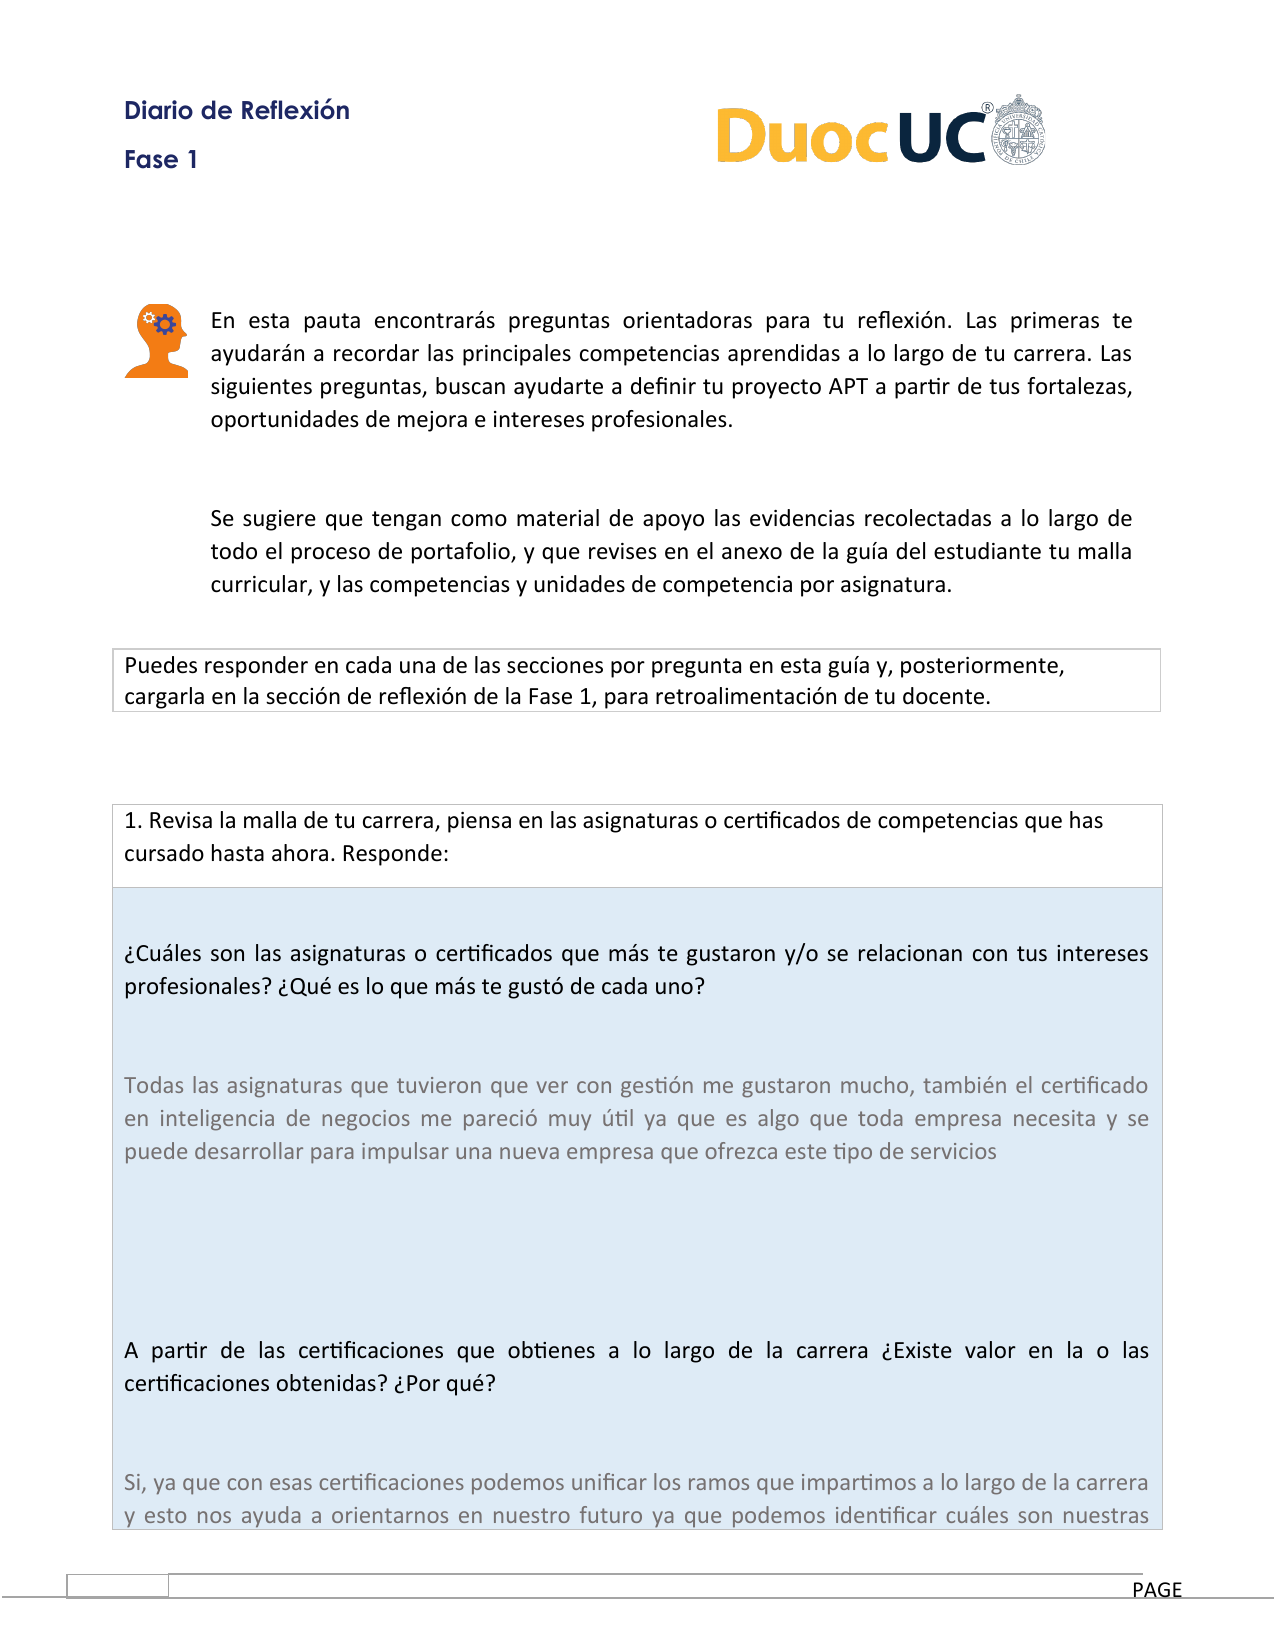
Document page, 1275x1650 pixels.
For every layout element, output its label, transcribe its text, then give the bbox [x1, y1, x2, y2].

table_header 1. Revisa la malla de tu carrera, piensa en las asignaturas o certificados de competencias que has cursado hasta ahora. Responde: [113, 805, 1162, 887]
table_header Puedes responder en cada una de las secciones por pregunta en esta guía y, posteriormente, cargarla en la sección de reflexión de la Fase 1, para retroalimentación de tu docente. [114, 650, 1160, 711]
picture [123, 304, 188, 378]
table_header [112, 305, 199, 617]
table_header En esta pauta encontrarás preguntas orientadoras para tu reflexión. Las primeras te ayudarán a recordar las principales competencias aprendidas a lo largo de tu carrera. Las siguientes preguntas, buscan ayudarte a definir tu proyecto APT a partir de tus fortalezas, oportunidades de mejora e intereses profesionales. Se sugiere que tengan como material de apoyo las evidencias recolectadas a lo largo de todo el proceso de portafolio, y que revises en el anexo de la guía del estudiante tu malla curricular, y las competencias y unidades de competencia por asignatura. [199, 305, 1146, 617]
picture [717, 94, 1046, 165]
